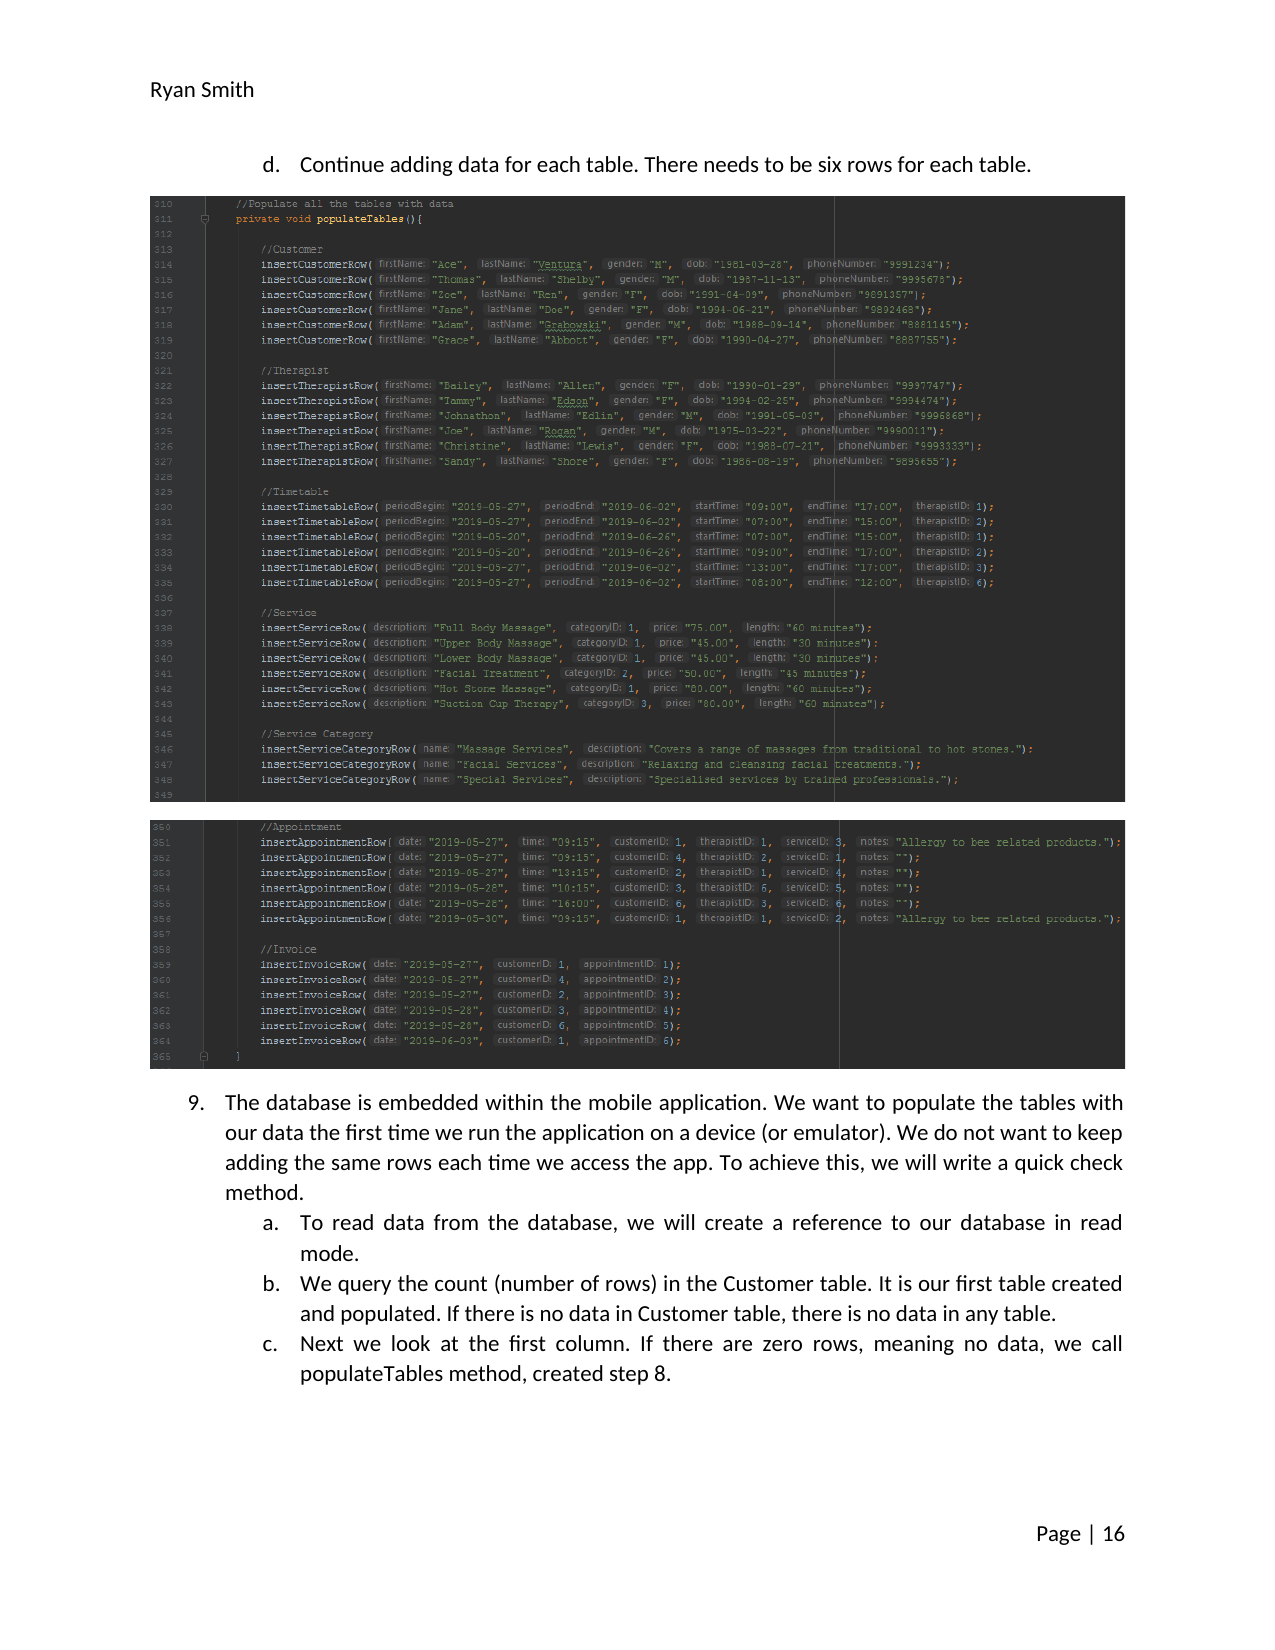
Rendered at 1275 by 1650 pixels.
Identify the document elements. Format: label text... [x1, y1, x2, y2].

picture [150, 196, 1125, 802]
list Next we look at the first column. If there are zero rows, meaning no data, we call populateTables method, created step 8. [262, 1329, 1125, 1387]
picture [150, 820, 1125, 1069]
list The database is embedded within the mobile application. We want to populate the tables with our data the first time we run the application on a device (or emulator). We do not want to keep adding the same rows each time we access the app. To achieve this, we will write a quick check method. [187, 1088, 1125, 1206]
list To read data from the database, we will create a reference to our database in read mode. [262, 1208, 1125, 1267]
list Continue adding data for each table. There needs to be six rows for each table. [262, 150, 1125, 178]
list We query the count (number of rows) in the Customer table. It is our first table created and populated. If there is no data in Customer table, there is no data in any table. [262, 1269, 1125, 1327]
